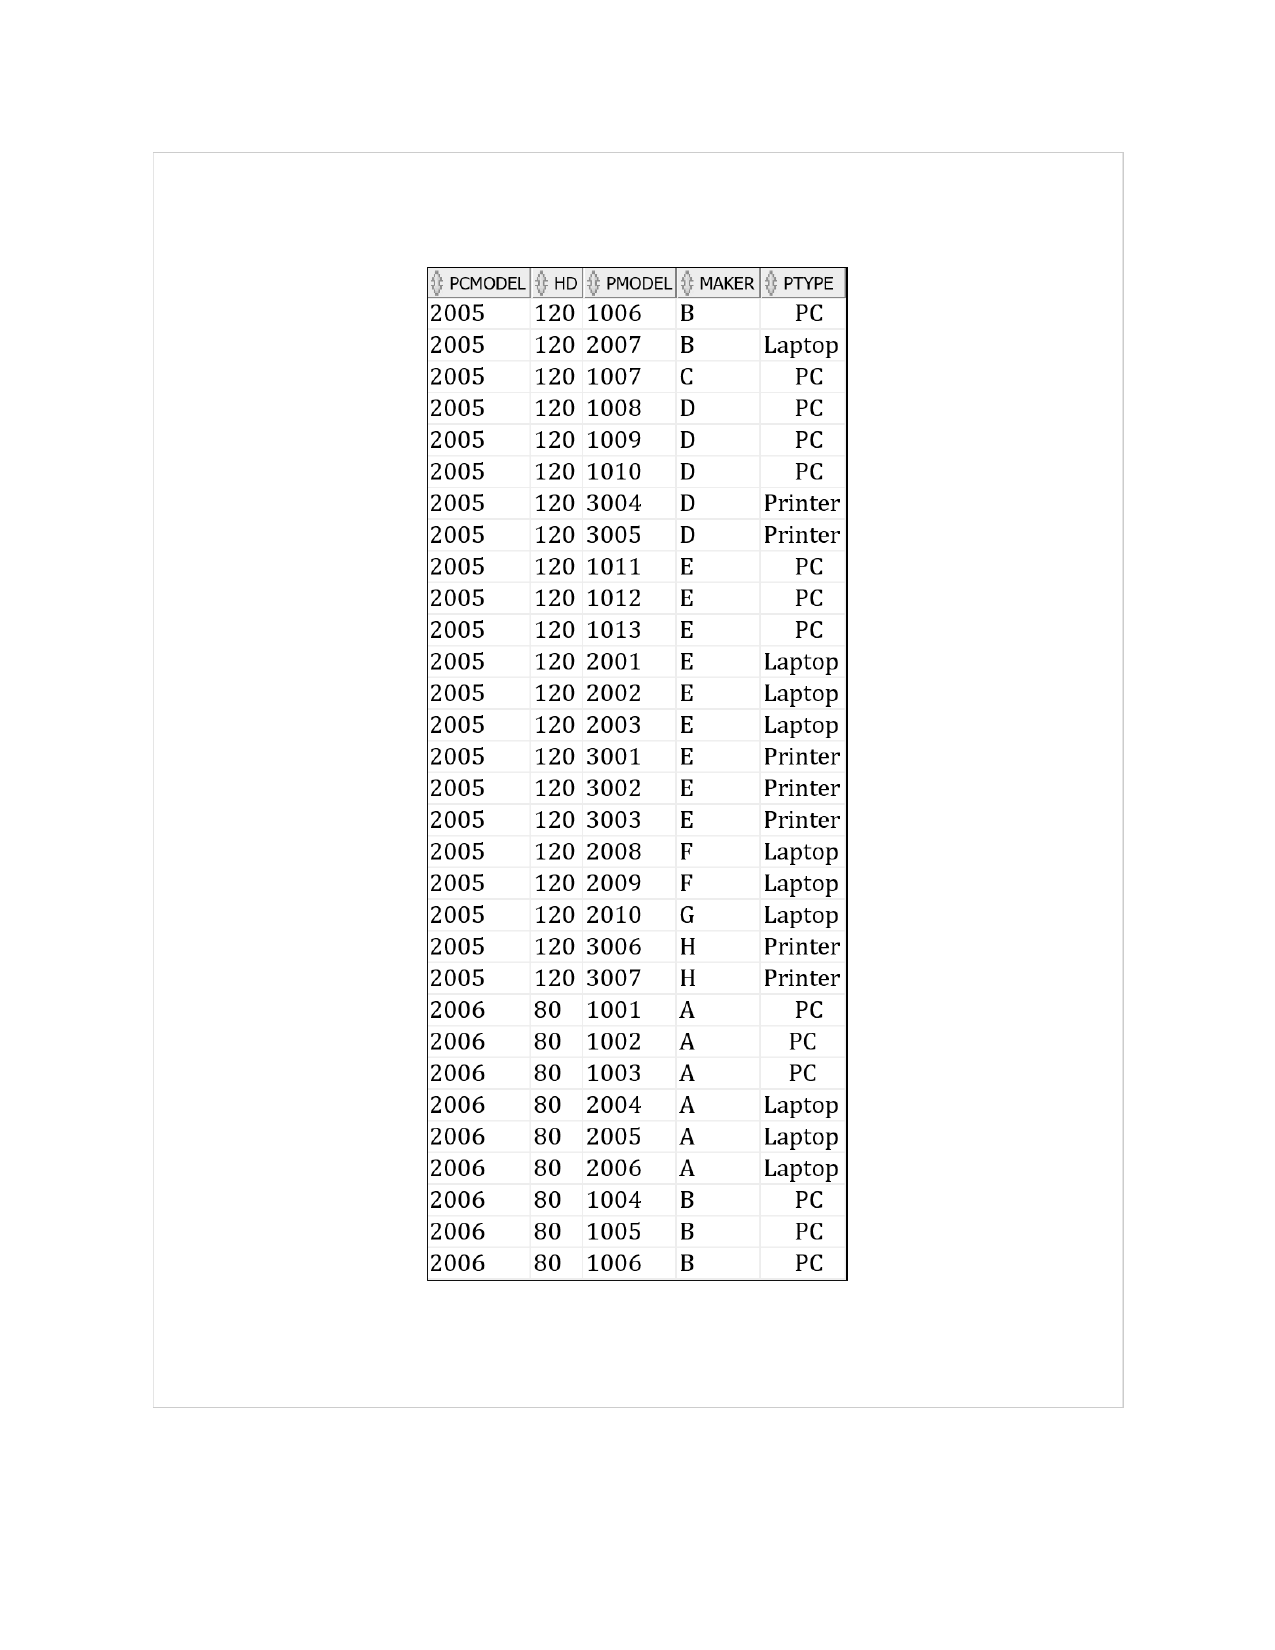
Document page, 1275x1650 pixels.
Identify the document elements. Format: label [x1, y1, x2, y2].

picture [150, 150, 1125, 1410]
